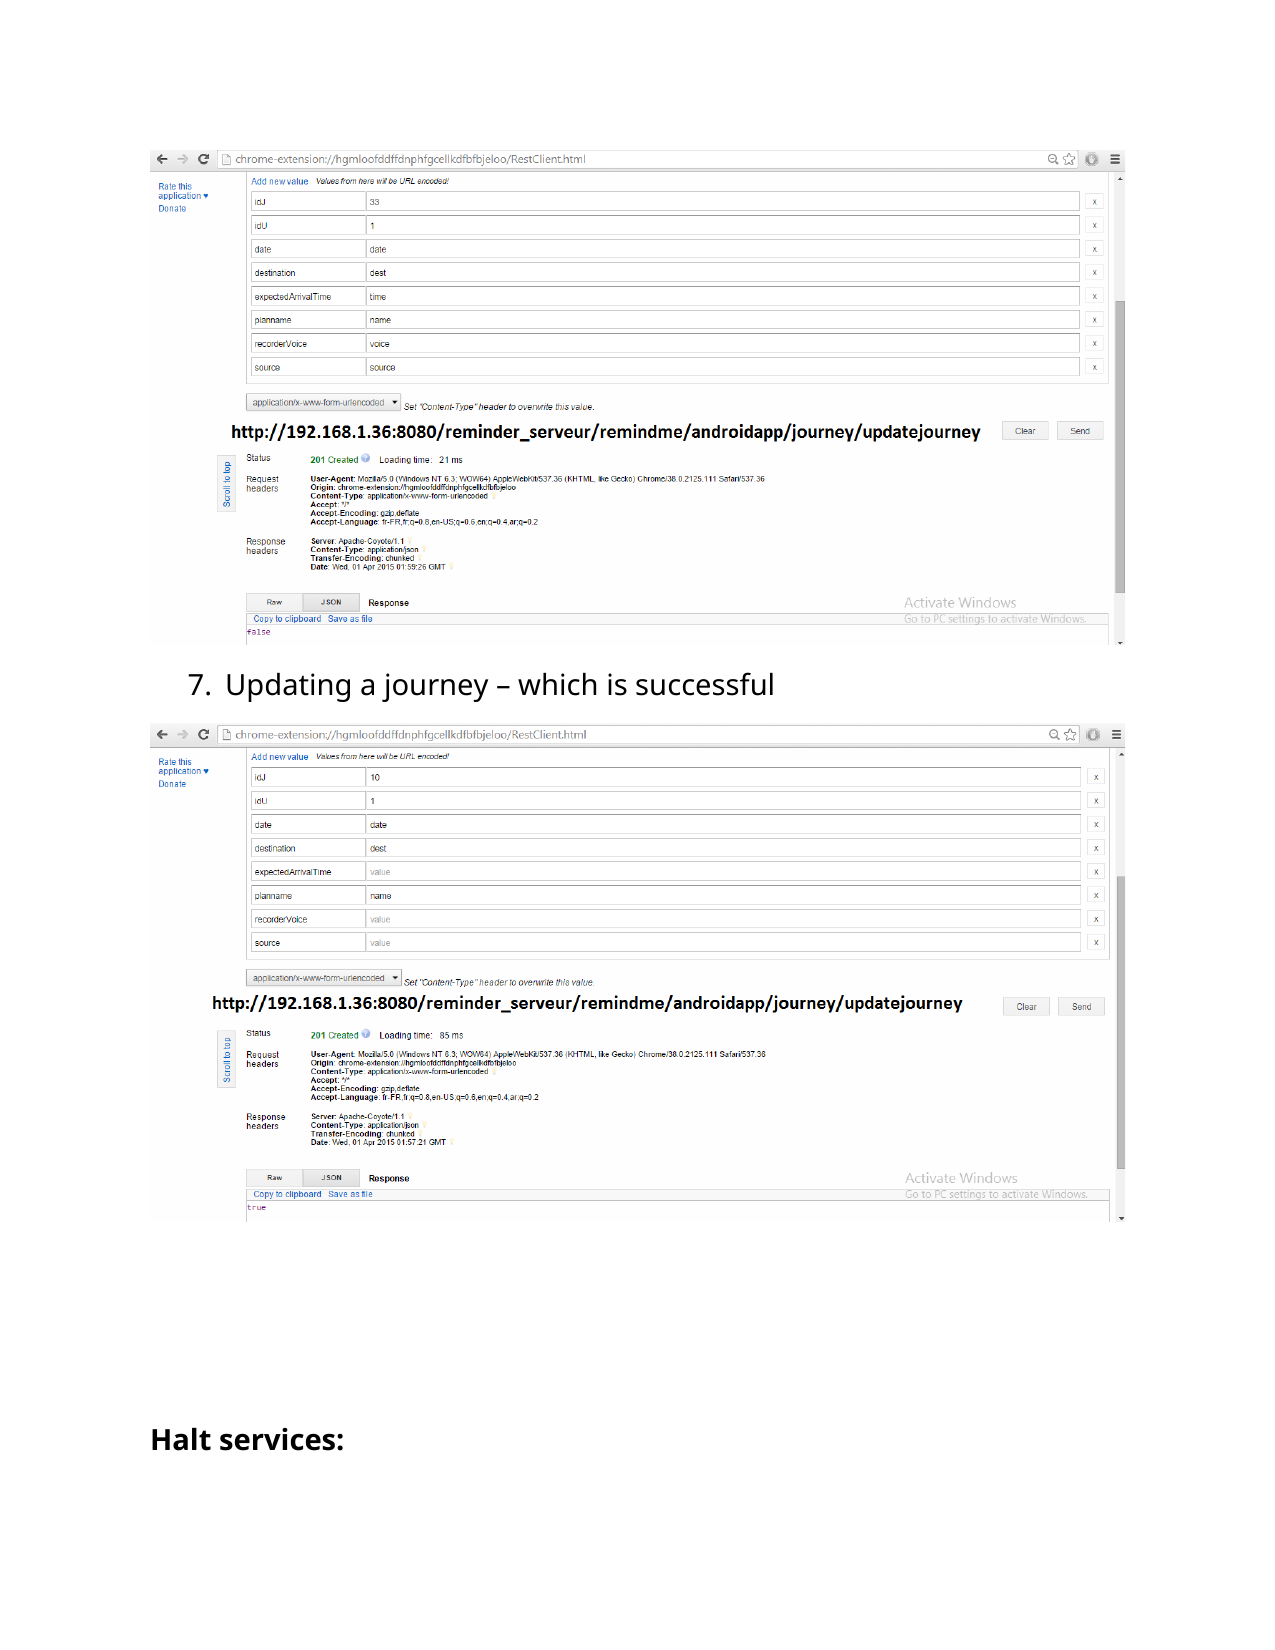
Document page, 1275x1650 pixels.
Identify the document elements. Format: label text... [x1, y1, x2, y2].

text Halt services: [150, 1419, 1125, 1459]
picture [150, 723, 1125, 1222]
picture [150, 150, 1125, 645]
list Updating a journey – which is successful [187, 664, 1125, 703]
